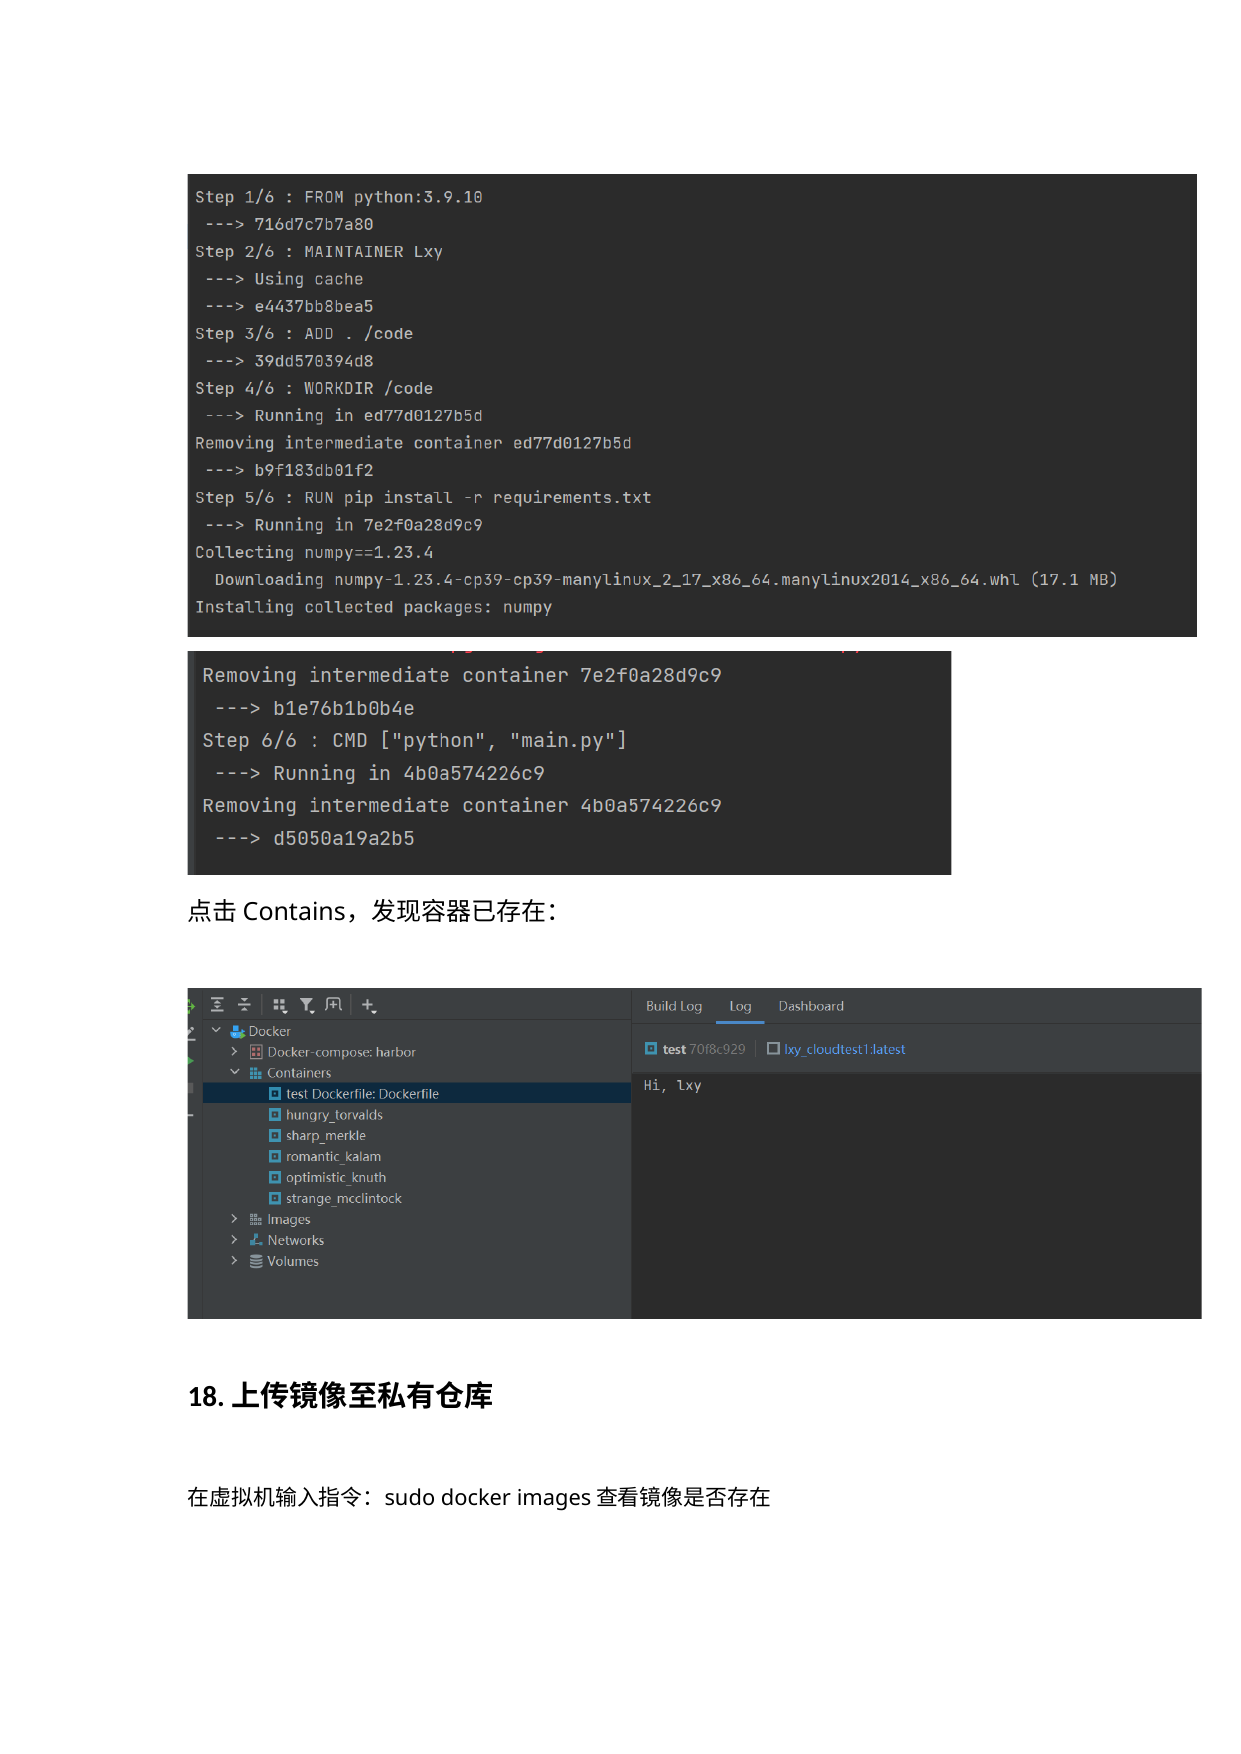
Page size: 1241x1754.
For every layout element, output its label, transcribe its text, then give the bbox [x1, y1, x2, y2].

picture [187, 651, 952, 875]
subtitle 上传镜像至私有仓库 [187, 1361, 1053, 1426]
text 点击Contains，发现容器已存在： [187, 877, 1053, 942]
text 在虚拟机输入指令：sudo docker images查看镜像是否存在 [187, 1480, 1053, 1512]
picture [187, 988, 1202, 1319]
picture [187, 174, 1197, 637]
